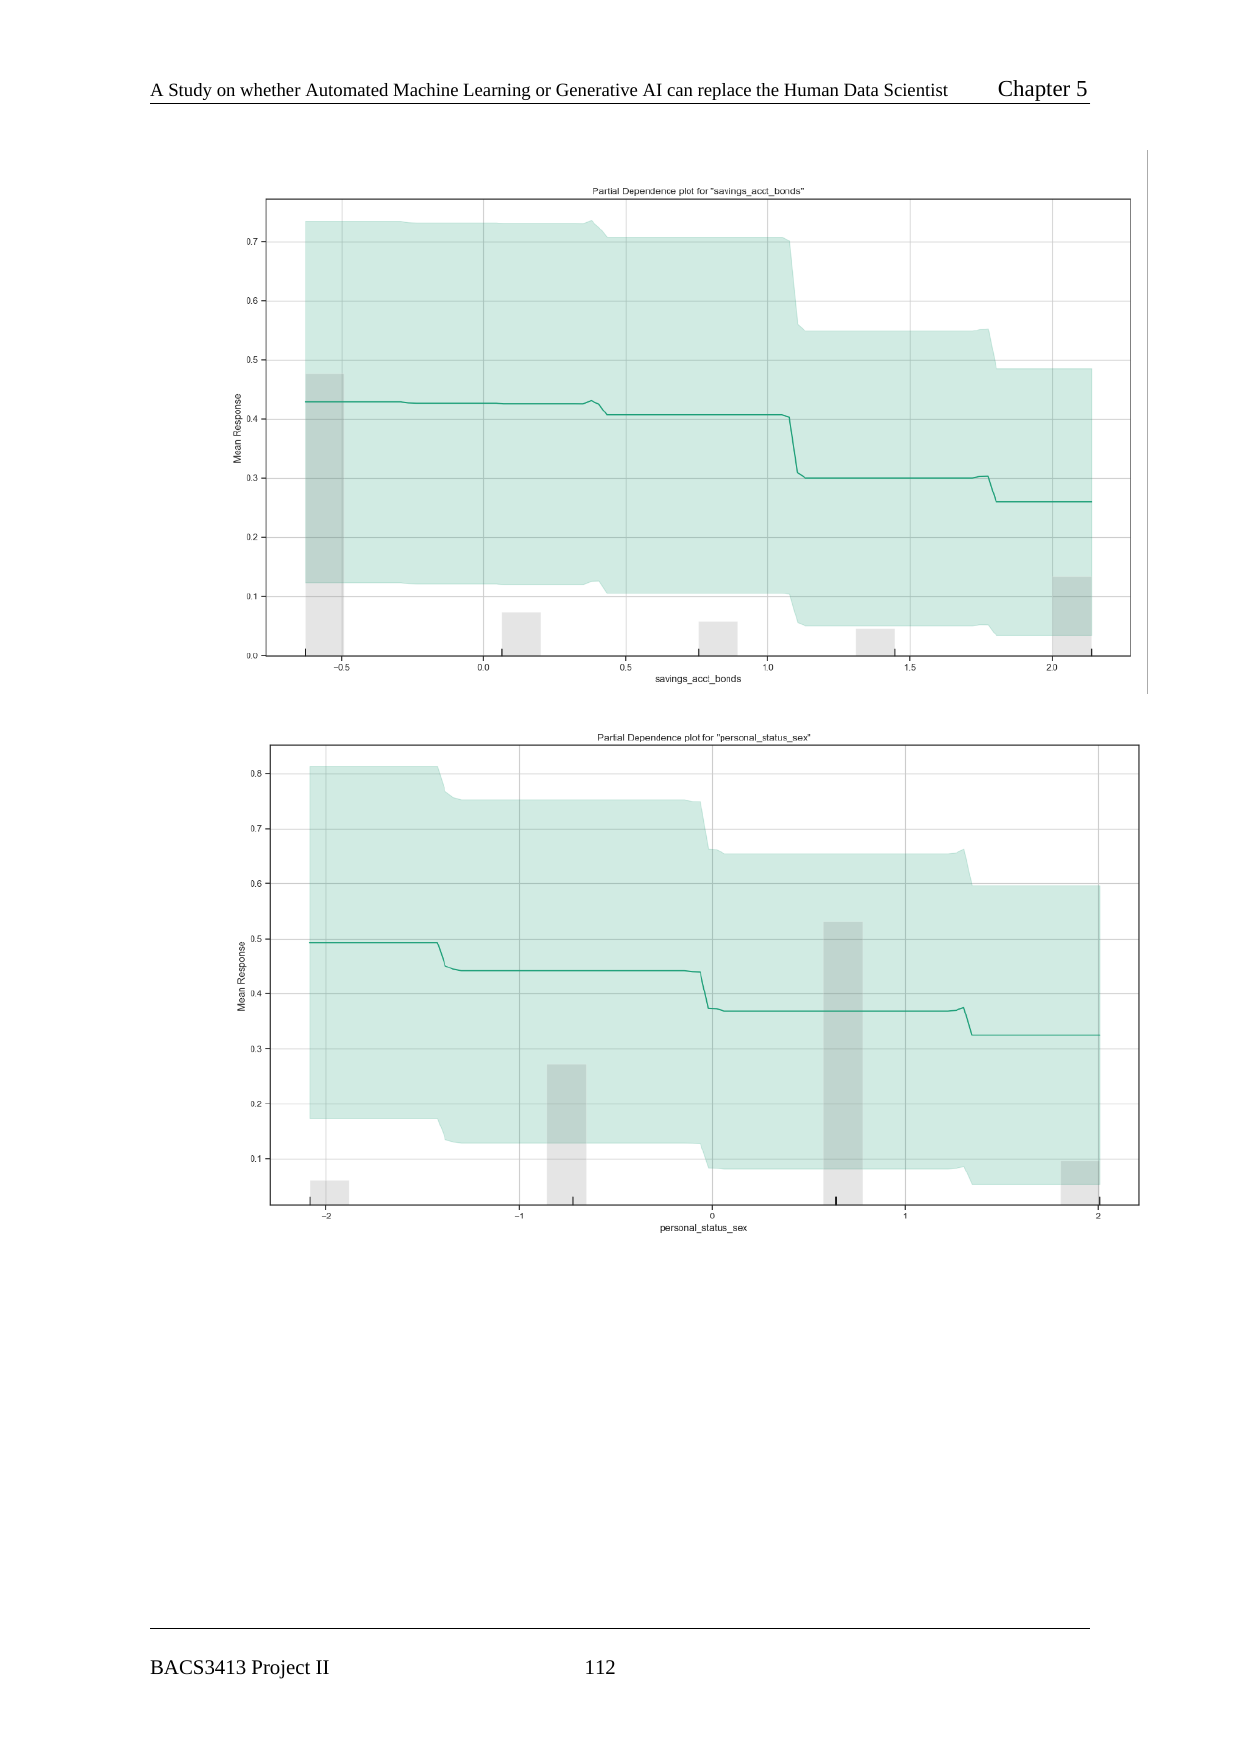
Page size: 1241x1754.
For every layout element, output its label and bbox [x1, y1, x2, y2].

picture [209, 719, 1150, 1240]
picture [209, 150, 1150, 694]
